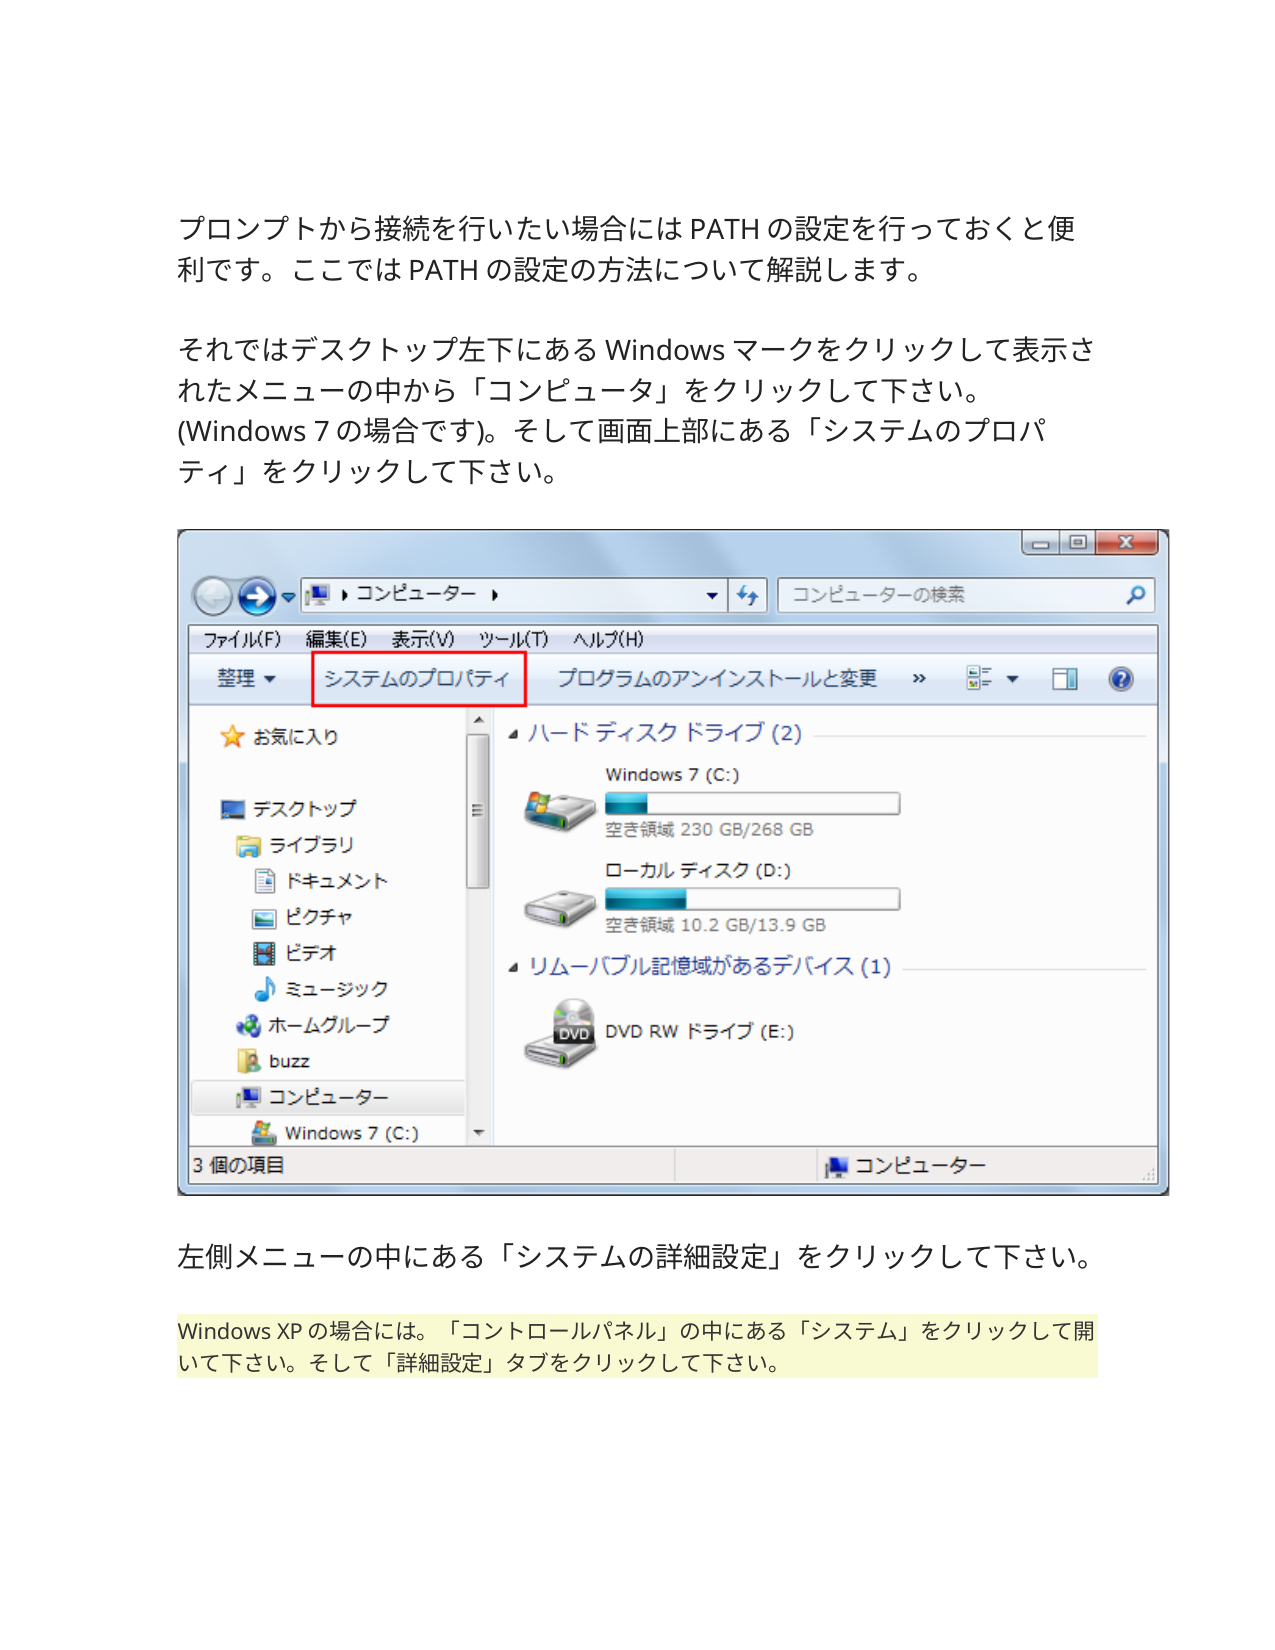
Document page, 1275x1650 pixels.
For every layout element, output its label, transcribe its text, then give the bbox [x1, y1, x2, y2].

text それではデスクトップ左下にあるWindowsマークをクリックして表示されたメニューの中から「コンピュータ」をクリックして下さい。(Windows 7の場合です)。そして画面上部にある「システムのプロパティ」をクリックして下さい。 [177, 327, 1098, 491]
text 左側メニューの中にある「システムの詳細設定」をクリックして下さい。 [177, 1234, 1098, 1275]
picture [177, 529, 1170, 1196]
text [177, 207, 1098, 288]
text Windows XPの場合には。「コントロールパネル」の中にある「システム」をクリックして開いて下さい。そして「詳細設定」タブをクリックして下さい。 [177, 1314, 1098, 1378]
